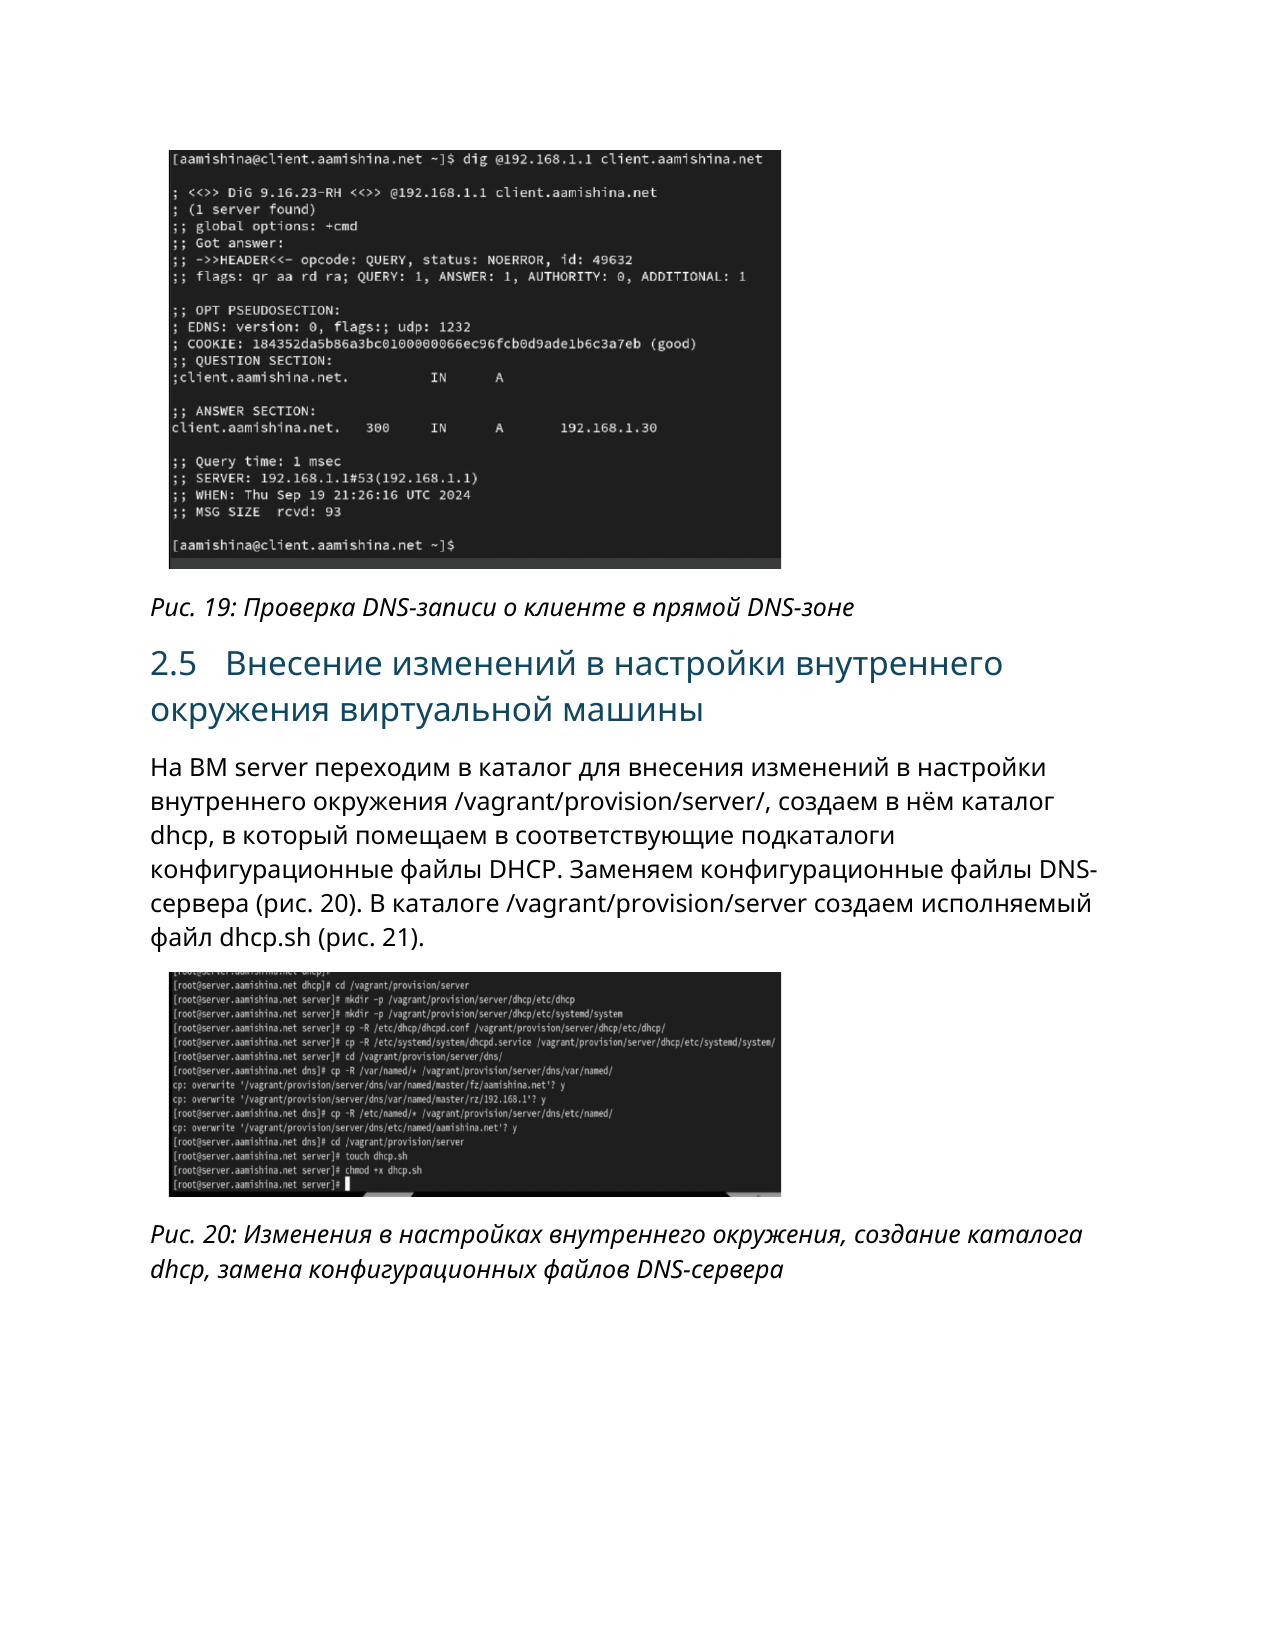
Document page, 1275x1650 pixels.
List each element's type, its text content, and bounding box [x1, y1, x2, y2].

text На ВМ server переходим в каталог для внесения изменений в настройки внутреннего окружения /vagrant/provision/server/, создаем в нём каталог dhcp, в который помещаем в соответствующие подкаталоги конфигурационные файлы DHCP. Заменяем конфигурационные файлы DNS-сервера (рис. 20). В каталоге /vagrant/provision/server создаем исполняемый файл dhcp.sh (рис. 21). [150, 749, 1125, 954]
subtitle 2.5 Внесение изменений в настройки внутреннего окружения виртуальной машины [150, 640, 1125, 731]
text Рис. 20: Изменения в настройках внутреннего окружения, создание каталога dhcp, замена конфигурационных файлов DNS-сервера [150, 1217, 1125, 1285]
picture [168, 150, 782, 569]
picture [168, 972, 782, 1197]
text Рис. 19: Проверка DNS-записи о клиенте в прямой DNS-зоне [150, 589, 1125, 623]
